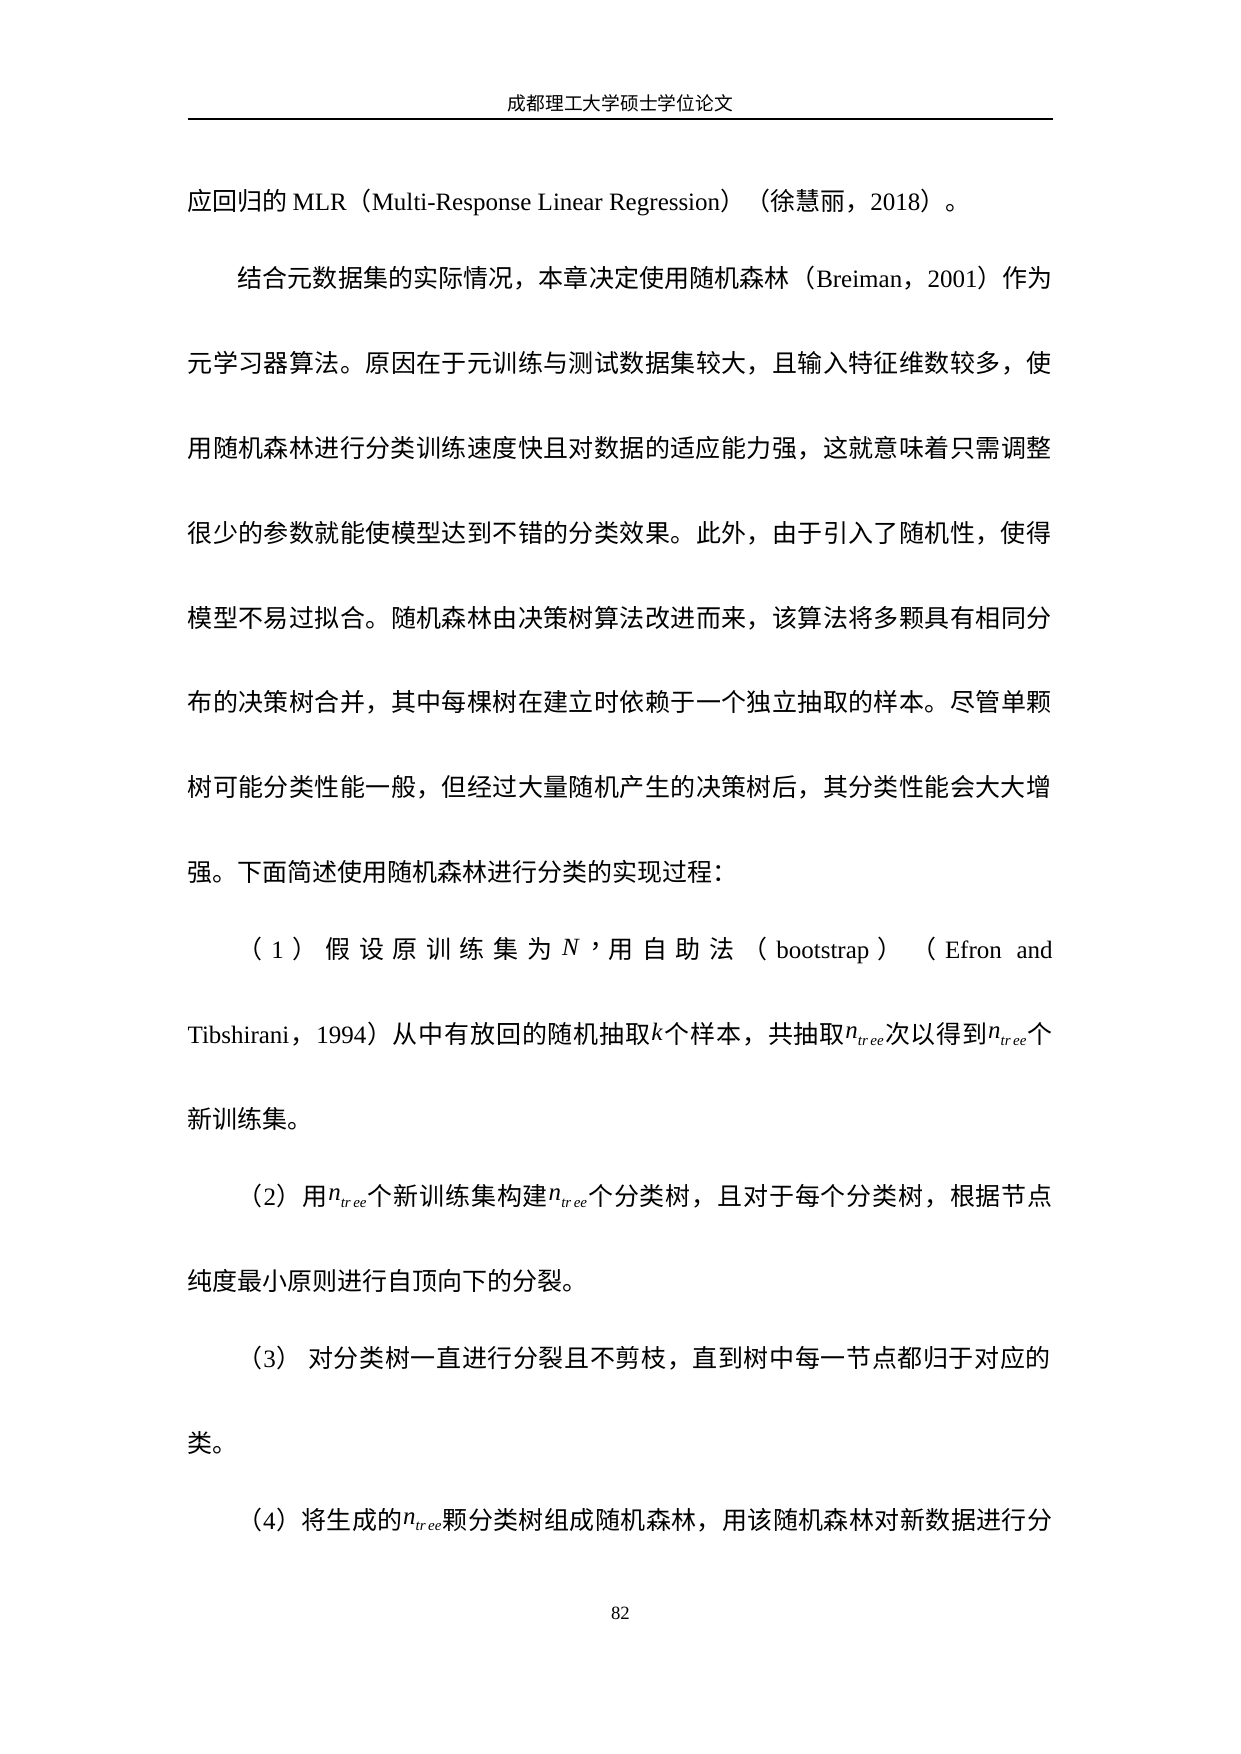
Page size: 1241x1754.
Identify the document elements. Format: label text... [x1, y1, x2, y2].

text （3） 对分类树一直进行分裂且不剪枝，直到树中每一节点都归于对应的类。 [187, 1322, 1053, 1475]
text 结合元数据集的实际情况，本章决定使用随机森林（Breiman，2001）作为元学习器算法。原因在于元训练与测试数据集较大，且输入特征维数较多，使用随机森林进行分类训练速度快且对数据的适应能力强，这就意味着只需调整很少的参数就能使模型达到不错的分类效果。此外，由于引入了随机性，使得模型不易过拟合。随机森林由决策树算法改进而来，该算法将多颗具有相同分布的决策树合并，其中每棵树在建立时依赖于一个独立抽取的样本。尽管单颗树可能分类性能一般，但经过大量随机产生的决策树后，其分类性能会大大增强。下面简述使用随机森林进行分类的实现过程： [187, 243, 1053, 905]
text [187, 166, 1053, 233]
text （2）用个新训练集构建个分类树，且对于每个分类树，根据节点纯度最小原则进行自顶向下的分裂。 [187, 1161, 1053, 1313]
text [187, 1484, 1053, 1552]
text （1）假设原训练集为用自助法（bootstrap）（Efron and Tibshirani，1994）从中有放回的随机抽取个样本，共抽取次以得到个新训练集。 [187, 914, 1053, 1152]
